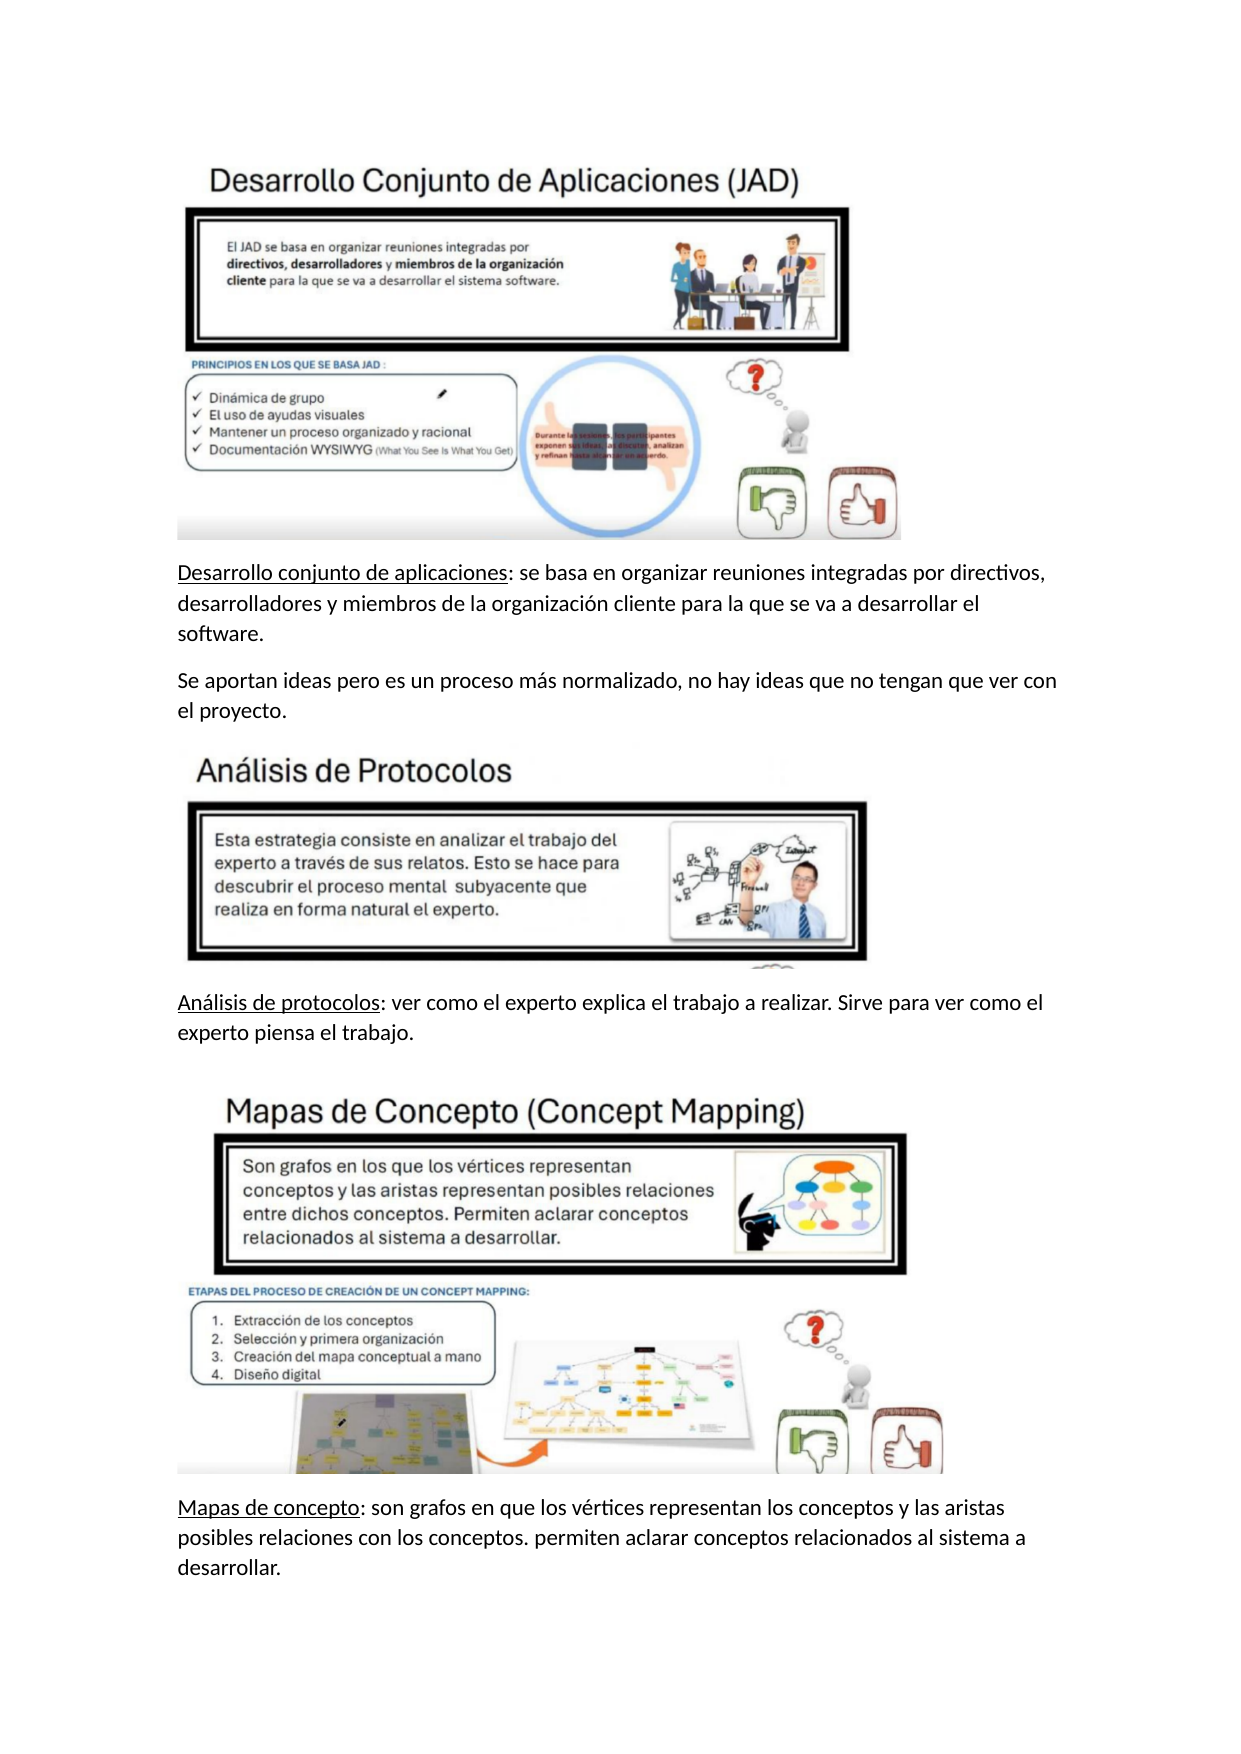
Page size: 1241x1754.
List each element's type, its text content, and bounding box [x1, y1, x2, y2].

picture [177, 742, 878, 969]
text Análisis de protocolos: ver como el experto explica el trabajo a realizar. Sirve para ver como el experto piensa el trabajo. [177, 988, 1063, 1046]
picture [177, 1065, 944, 1474]
text Se aportan ideas pero es un proceso más normalizado, no hay ideas que no tengan que ver con el proyecto. [177, 666, 1063, 724]
text Desarrollo conjunto de aplicaciones: se basa en organizar reuniones integradas por directivos, desarrolladores y miembros de la organización cliente para la que se va a desarrollar el software. [177, 558, 1063, 647]
picture [177, 147, 902, 540]
text Mapas de concepto: son grafos en que los vértices representan los conceptos y las aristas posibles relaciones con los conceptos. permiten aclarar conceptos relacionados al sistema a desarrollar. [177, 1493, 1063, 1581]
